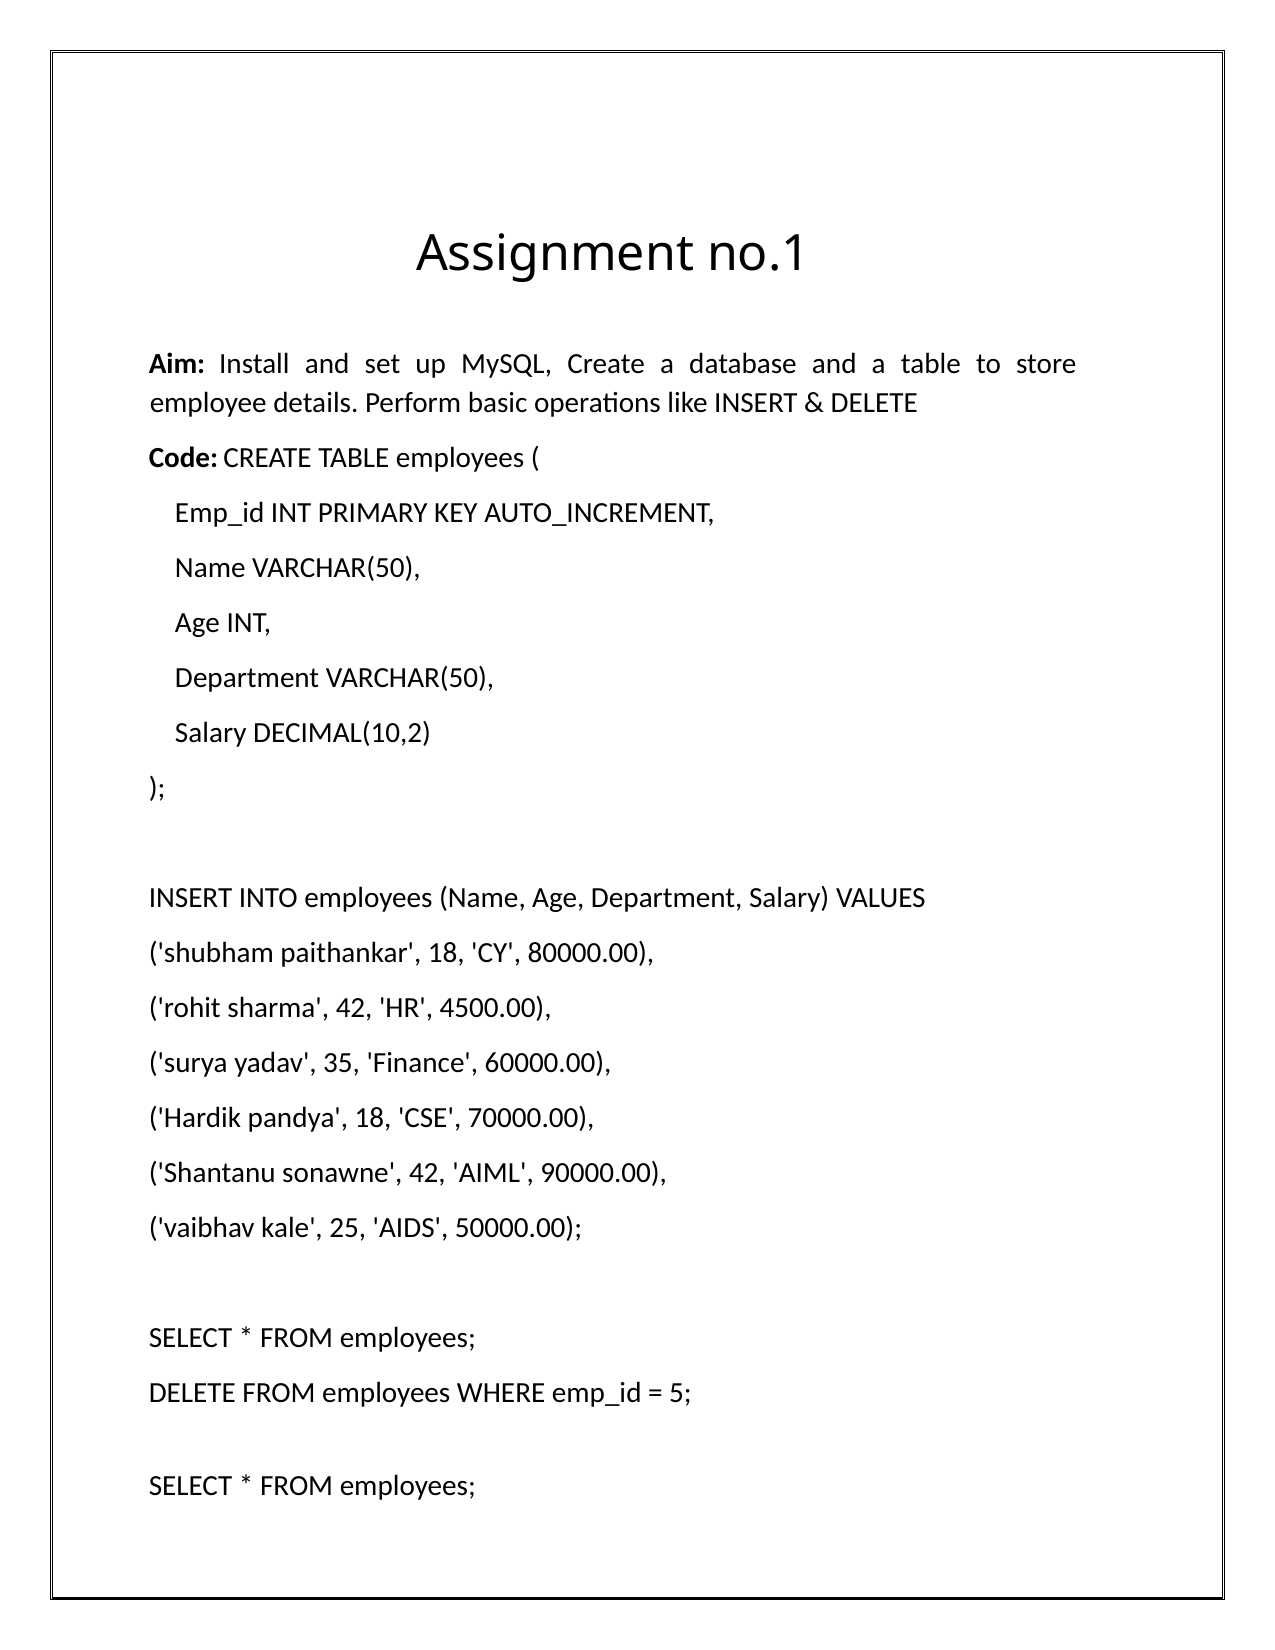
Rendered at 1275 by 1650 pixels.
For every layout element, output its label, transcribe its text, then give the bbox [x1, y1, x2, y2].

text SELECT * FROM employees; [148, 1319, 1077, 1354]
text Emp_id INT PRIMARY KEY AUTO_INCREMENT, [148, 494, 1077, 529]
text Code: CREATE TABLE employees ( [148, 439, 1077, 474]
text ('Shantanu sonawne', 42, 'AIML', 90000.00), [148, 1154, 1077, 1189]
text Department VARCHAR(50), [148, 659, 1077, 694]
text Name VARCHAR(50), [148, 549, 1077, 584]
text DELETE FROM employees WHERE emp_id = 5; [148, 1374, 1077, 1409]
text INSERT INTO employees (Name, Age, Department, Salary) VALUES [148, 879, 1077, 914]
text ('shubham paithankar', 18, 'CY', 80000.00), [148, 934, 1077, 969]
text ('Hardik pandya', 18, 'CSE', 70000.00), [148, 1099, 1077, 1134]
text ); [148, 769, 1077, 804]
text Age INT, [148, 604, 1077, 639]
text Assignment no.1 [150, 217, 1076, 285]
text ('surya yadav', 35, 'Finance', 60000.00), [148, 1044, 1077, 1079]
text Aim: Install and set up MySQL, Create a database and a table to store employee details. Perform basic operations like INSERT & DELETE [148, 345, 1077, 419]
text ('vaibhav kale', 25, 'AIDS', 50000.00); [148, 1209, 1077, 1244]
text Salary DECIMAL(10,2) [148, 714, 1077, 749]
text ('rohit sharma', 42, 'HR', 4500.00), [148, 989, 1077, 1024]
text SELECT * FROM employees; [148, 1467, 730, 1503]
